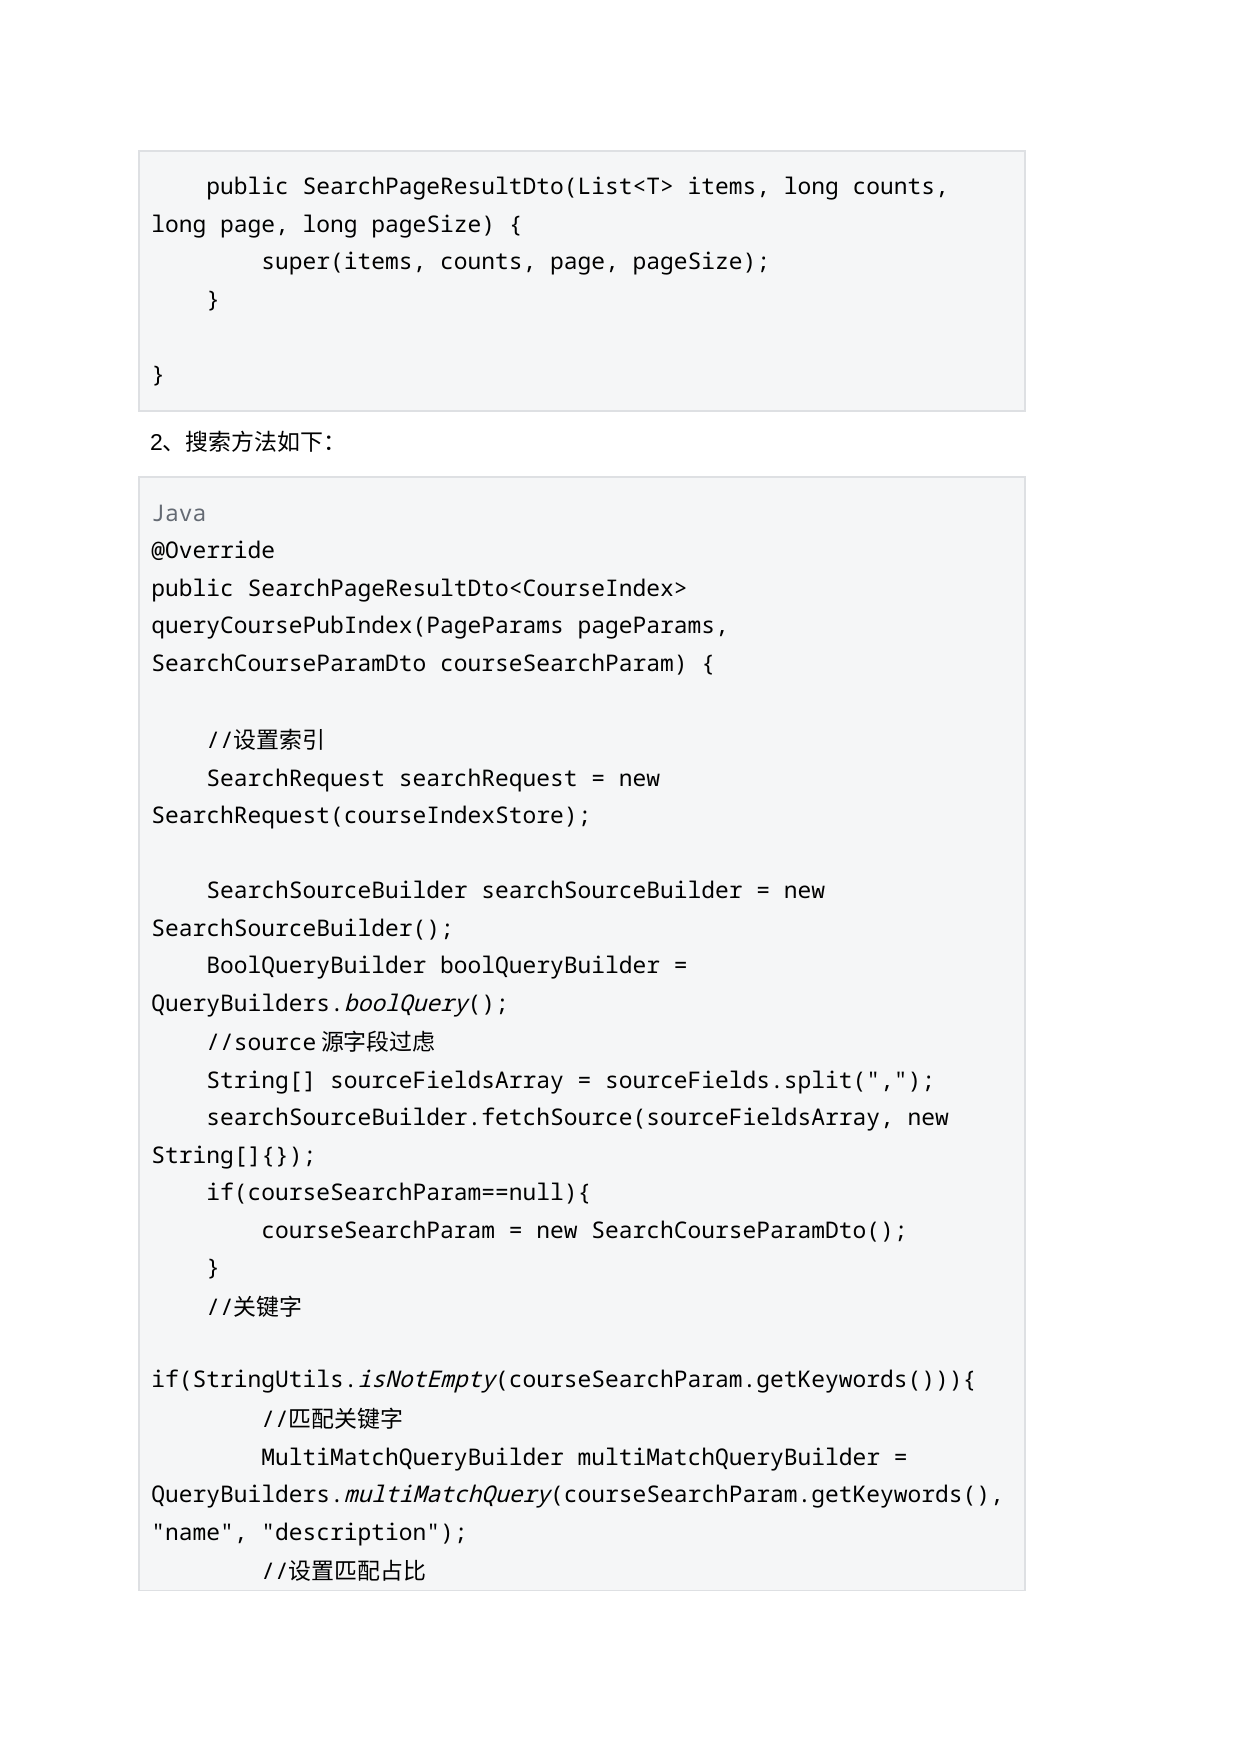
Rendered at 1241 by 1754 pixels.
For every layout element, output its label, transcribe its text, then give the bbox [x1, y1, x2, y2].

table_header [140, 152, 1024, 410]
text 2、搜索方法如下： [150, 424, 1090, 457]
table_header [140, 478, 1024, 1590]
